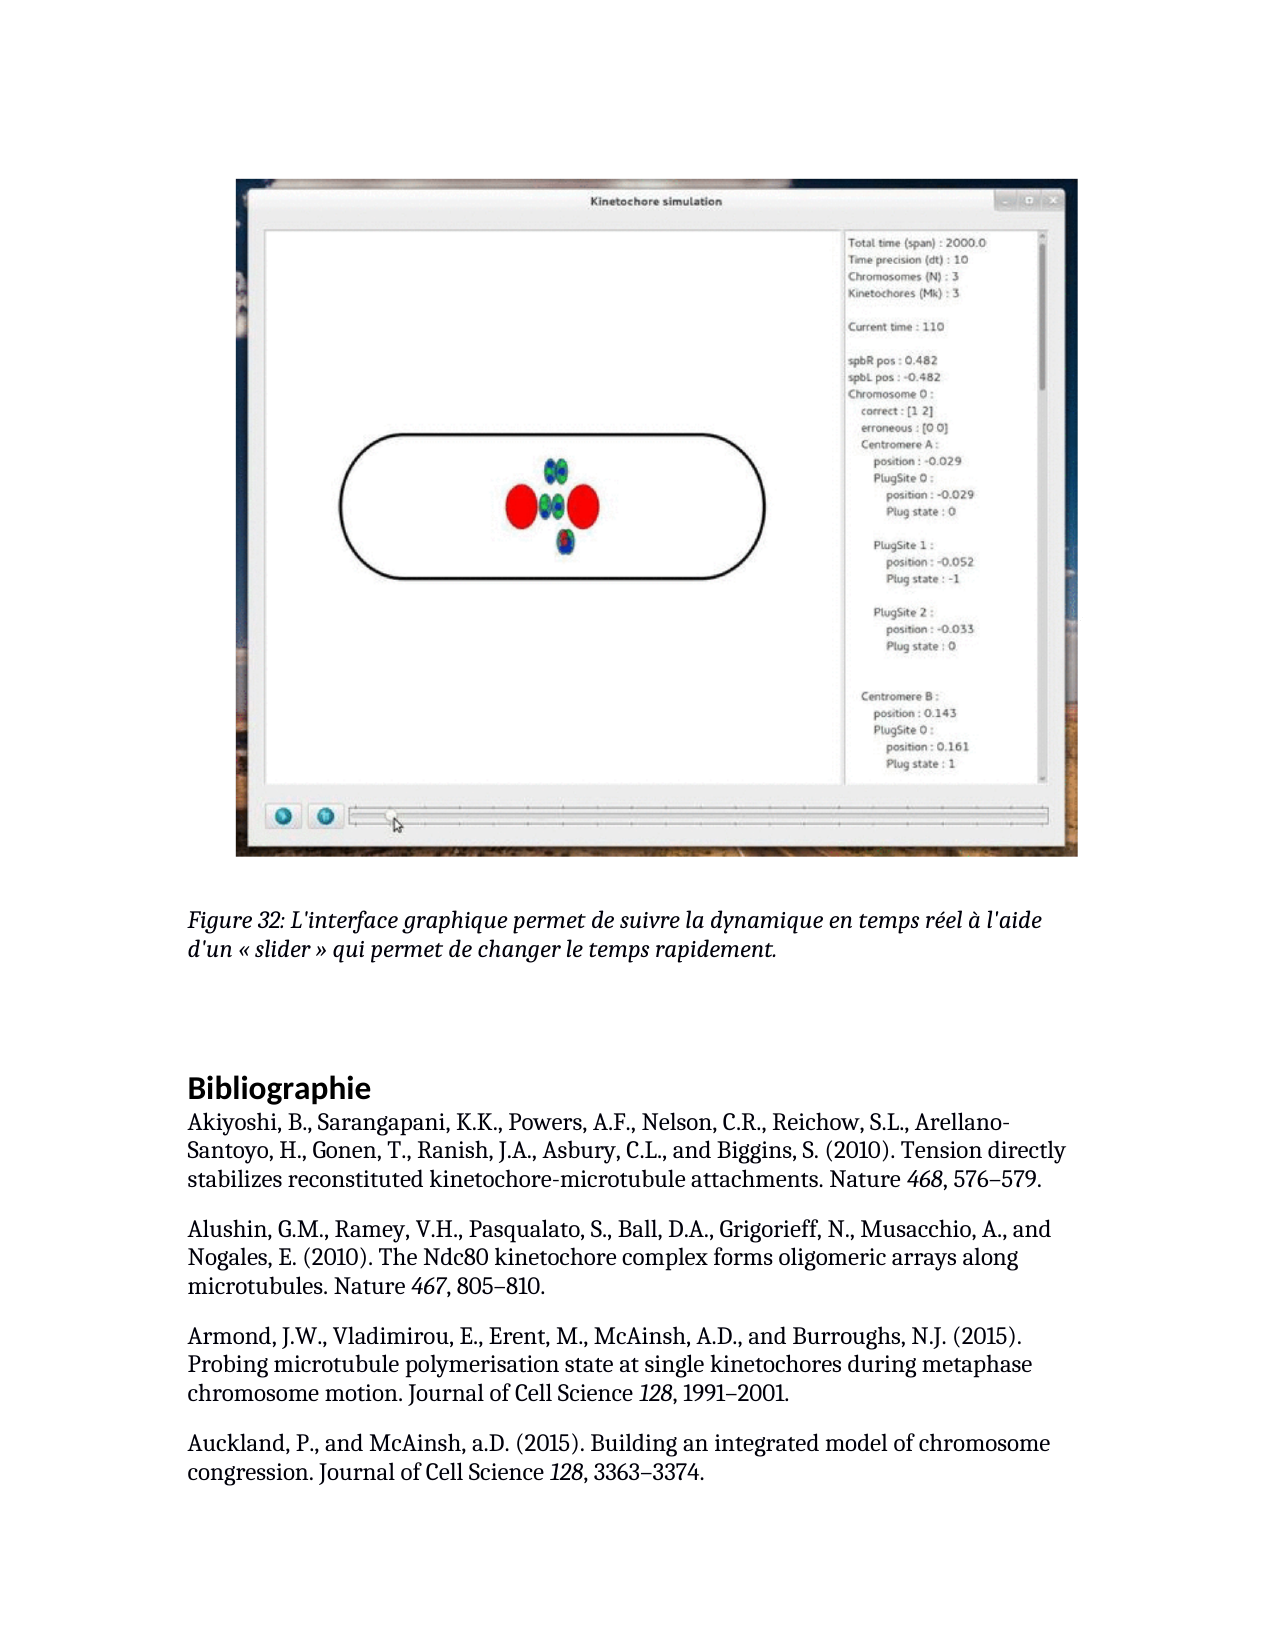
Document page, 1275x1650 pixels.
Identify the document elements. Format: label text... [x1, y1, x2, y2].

picture [206, 150, 1107, 886]
text Auckland, P., and McAinsh, a.D. (2015). Building an integrated model of chromosome congression. Journal of Cell Science 128, 3363–3374. [187, 1429, 1087, 1486]
subtitle Bibliographie [187, 1067, 1087, 1107]
text Alushin, G.M., Ramey, V.H., Pasqualato, S., Ball, D.A., Grigorieff, N., Musacchio, A., and Nogales, E. (2010). The Ndc80 kinetochore complex forms oligomeric arrays along microtubules. Nature 467, 805–810. [187, 1214, 1087, 1301]
text Figure 32: L'interface graphique permet de suivre la dynamique en temps réel à l'aide d'un « slider » qui permet de changer le temps rapidement. [187, 906, 1087, 963]
text Akiyoshi, B., Sarangapani, K.K., Powers, A.F., Nelson, C.R., Reichow, S.L., Arellano-Santoyo, H., Gonen, T., Ranish, J.A., Asbury, C.L., and Biggins, S. (2010). Tension directly stabilizes reconstituted kinetochore-microtubule attachments. Nature 468, 576–579. [187, 1107, 1087, 1194]
text Armond, J.W., Vladimirou, E., Erent, M., McAinsh, A.D., and Burroughs, N.J. (2015). Probing microtubule polymerisation state at single kinetochores during metaphase chromosome motion. Journal of Cell Science 128, 1991–2001. [187, 1322, 1087, 1408]
